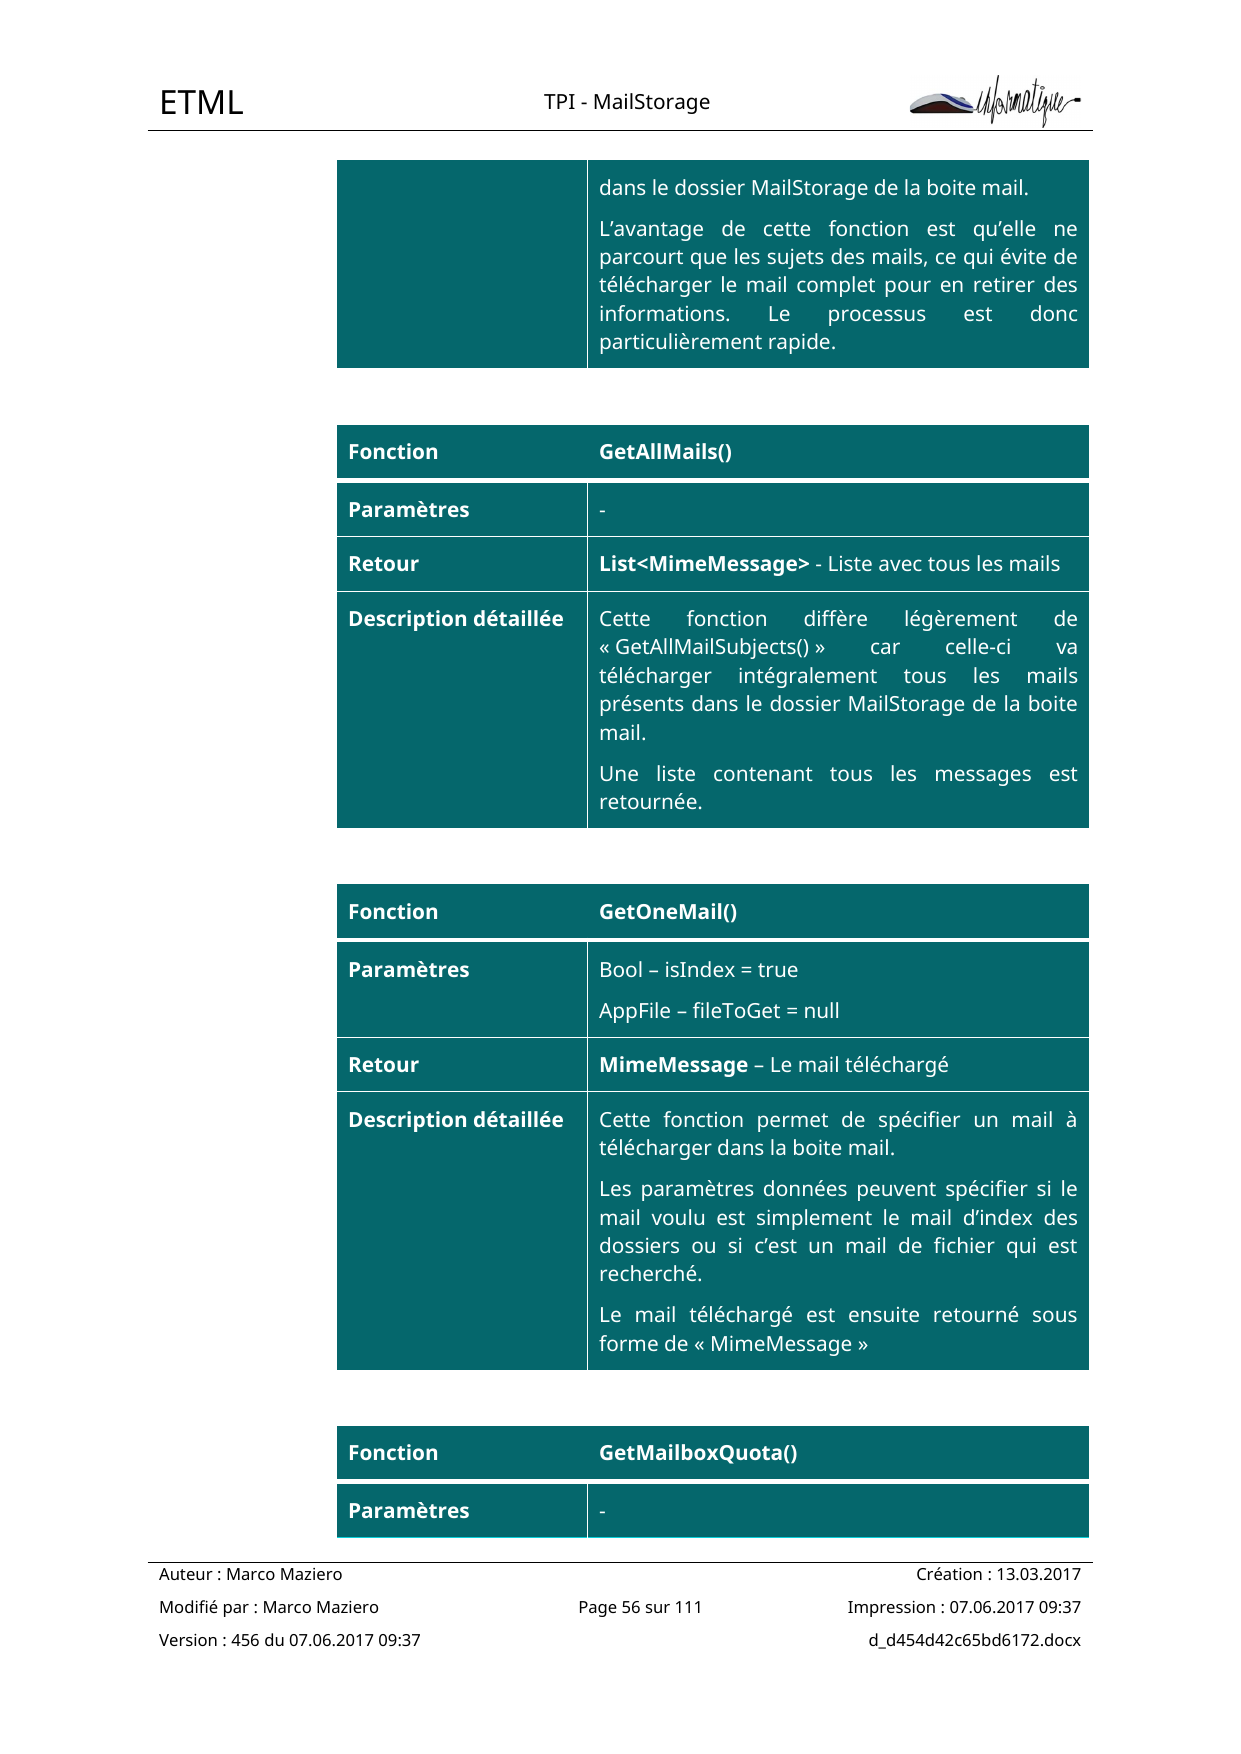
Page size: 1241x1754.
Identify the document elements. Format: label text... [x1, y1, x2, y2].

table_cell Retour [337, 537, 587, 591]
table_cell Description détaillée [337, 1092, 587, 1370]
table_header GetOneMail() [588, 884, 1089, 938]
table_cell Retour [337, 1038, 587, 1091]
table_header Fonction [337, 1426, 588, 1479]
table_cell Description détaillée [337, 592, 587, 828]
table_cell Cette fonction diffère légèrement de « GetAllMailSubjects() » car celle-ci va télécharger intégralement tous les mails présents dans le dossier MailStorage de la boite mail. Une liste contenant tous les messages est retournée. [588, 592, 1089, 828]
table_cell - [588, 1484, 1089, 1537]
table_cell Bool – isIndex = true AppFile – fileToGet = null [588, 942, 1089, 1037]
table_cell Cette fonction permet de spécifier un mail à télécharger dans la boite mail. Les paramètres données peuvent spécifier si le mail voulu est simplement le mail d’index des dossiers ou si c’est un mail de fichier qui est recherché. Le mail téléchargé est ensuite retourné sous forme de « MimeMessage » [588, 1092, 1089, 1370]
table_header Fonction [337, 425, 588, 478]
table_header Fonction [337, 884, 588, 938]
table_cell Paramètres [337, 1484, 587, 1537]
table_cell Paramètres [337, 942, 587, 1037]
table_header GetMailboxQuota() [588, 1426, 1089, 1479]
table_cell Paramètres [337, 483, 587, 536]
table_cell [588, 160, 1089, 368]
table_cell MimeMessage – Le mail téléchargé [588, 1038, 1089, 1091]
table_cell - [588, 483, 1089, 536]
table_cell List<MimeMessage> - Liste avec tous les mails [588, 537, 1089, 591]
table_header GetAllMails() [588, 425, 1089, 478]
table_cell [337, 160, 587, 368]
picture [909, 75, 1082, 128]
